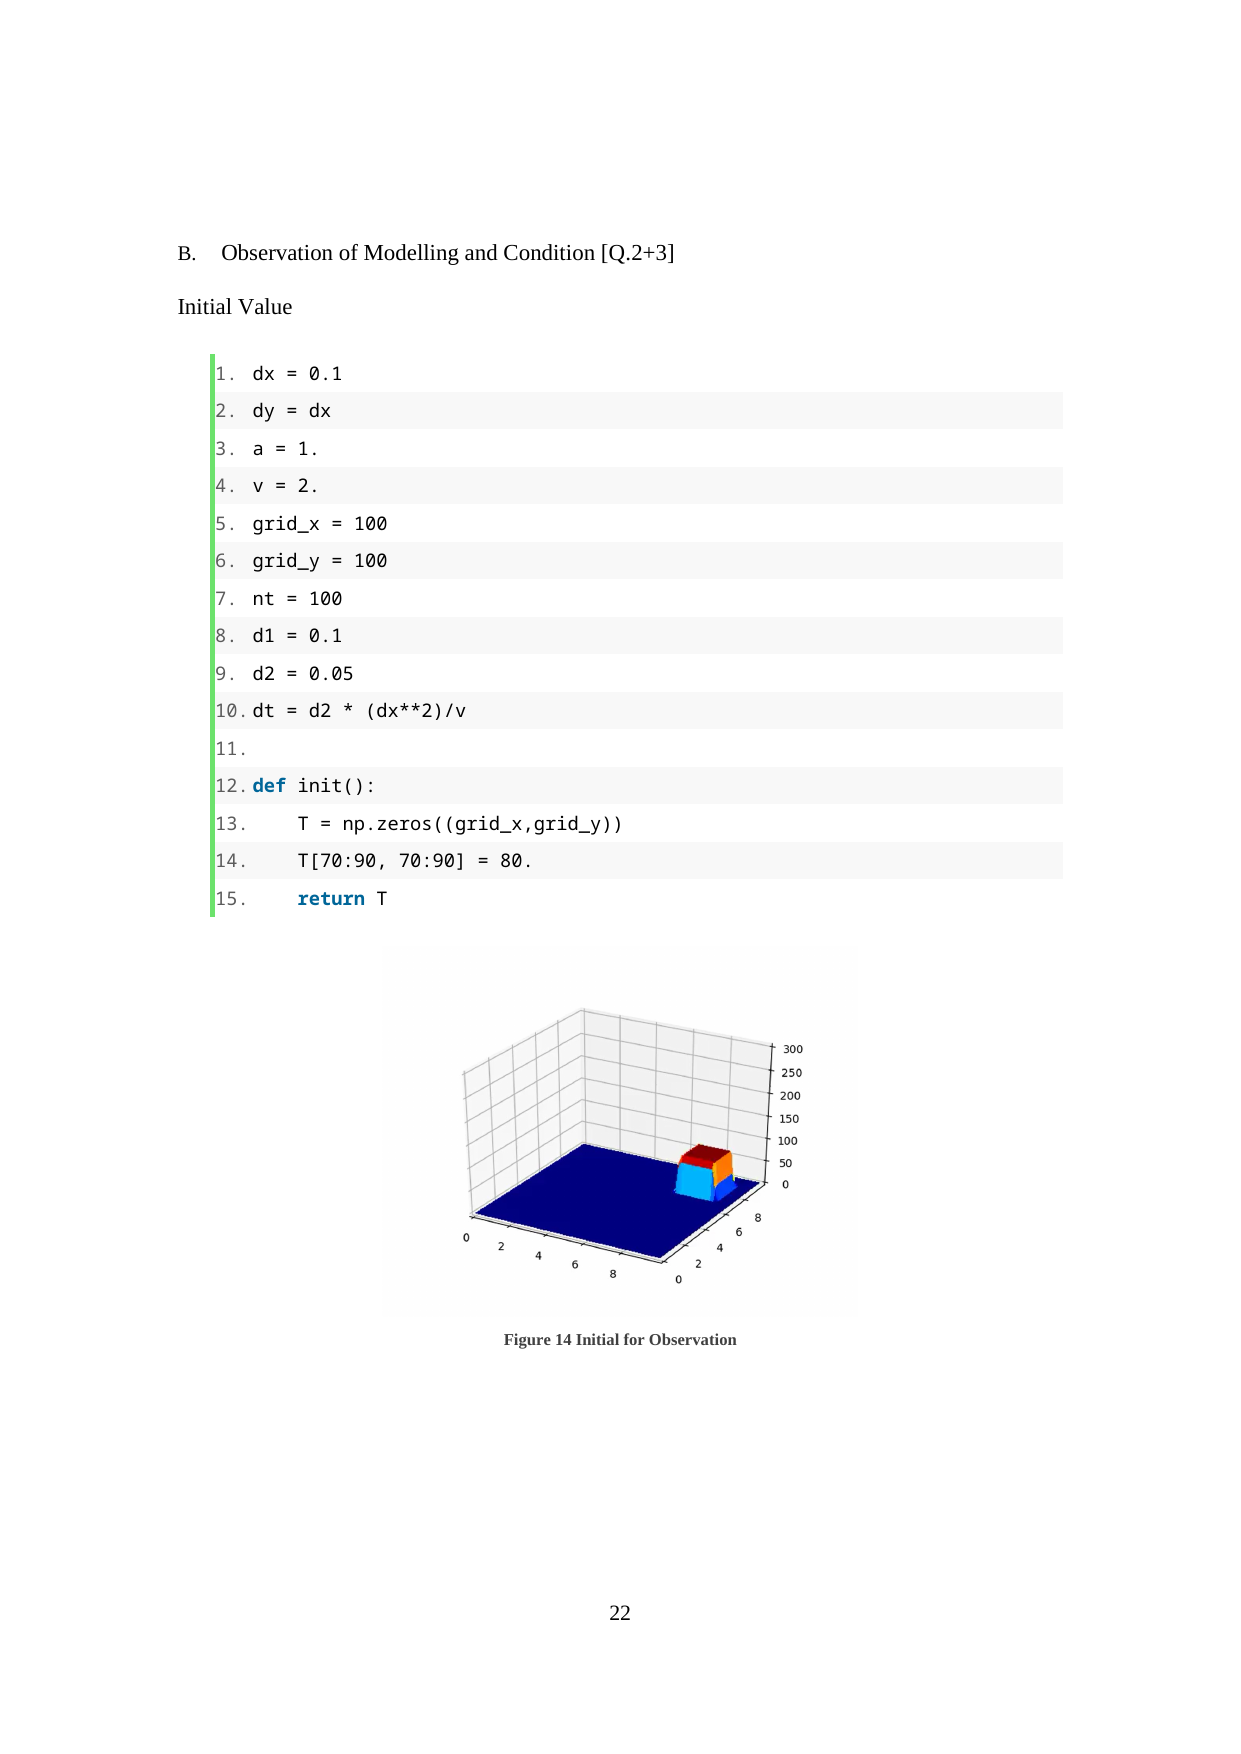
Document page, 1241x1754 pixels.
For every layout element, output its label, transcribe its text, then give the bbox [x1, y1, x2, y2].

list def init(): [215, 767, 1063, 804]
list T = np.zeros((grid_x,grid_y)) [215, 804, 1063, 842]
list dt = d2 * (dx**2)/v [215, 692, 1063, 729]
list dx = 0.1 [215, 354, 1063, 392]
subtitle Initial Value [177, 288, 1063, 325]
list T[70:90, 70:90] = 80. [215, 842, 1063, 879]
list grid_y = 100 [215, 542, 1063, 579]
text Figure 14 Initial for Observation [177, 1321, 1063, 1358]
list return T [215, 879, 1063, 917]
list v = 2. [215, 467, 1063, 504]
list d1 = 0.1 [215, 617, 1063, 654]
list nt = 100 [215, 579, 1063, 617]
list d2 = 0.05 [215, 654, 1063, 692]
picture [382, 946, 859, 1317]
subtitle Observation of Modelling and Condition [Q.2+3] [177, 233, 1063, 271]
list grid_x = 100 [215, 504, 1063, 542]
list a = 1. [215, 429, 1063, 467]
list dy = dx [215, 392, 1063, 429]
